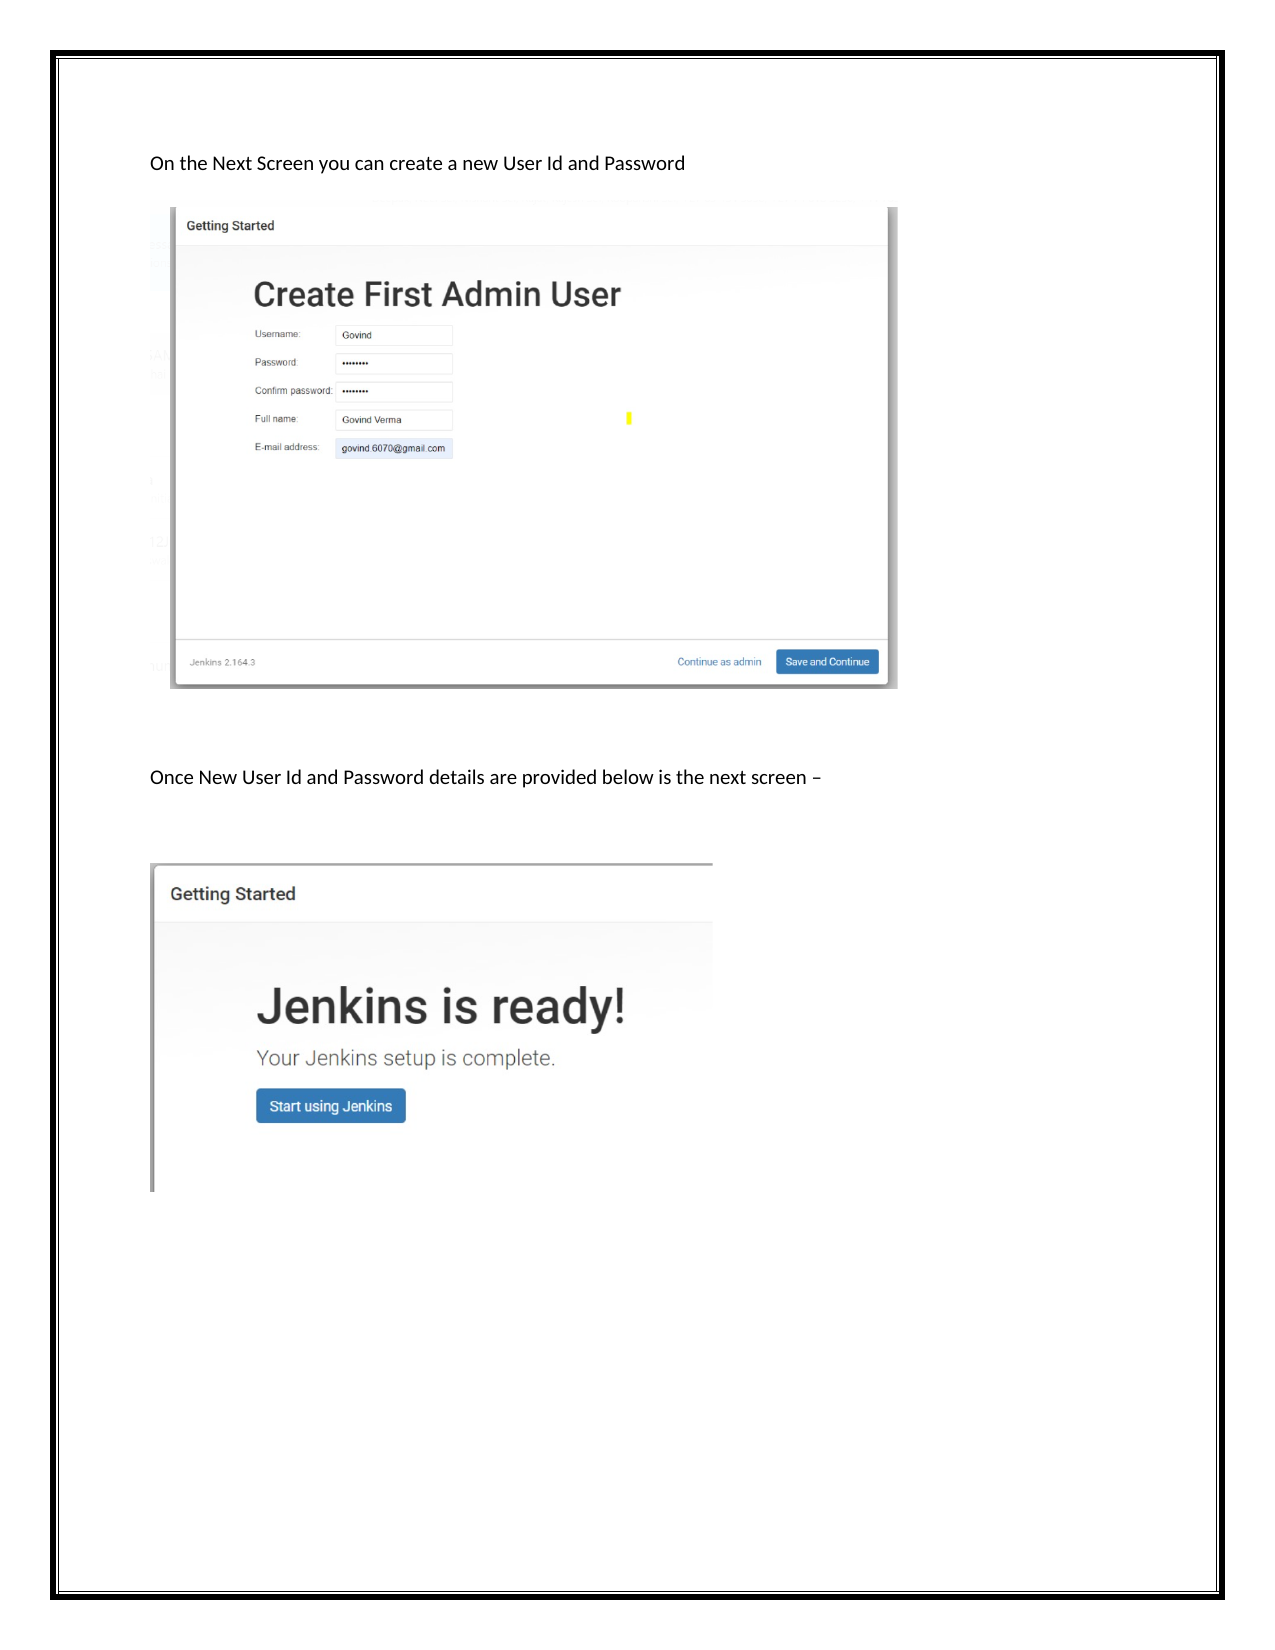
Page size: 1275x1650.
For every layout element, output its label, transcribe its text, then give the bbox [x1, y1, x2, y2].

picture [150, 863, 713, 1192]
picture [150, 200, 898, 689]
text On the Next Screen you can create a new User Id and Password [150, 150, 1125, 175]
text Once New User Id and Password details are provided below is the next screen – [150, 764, 1125, 789]
